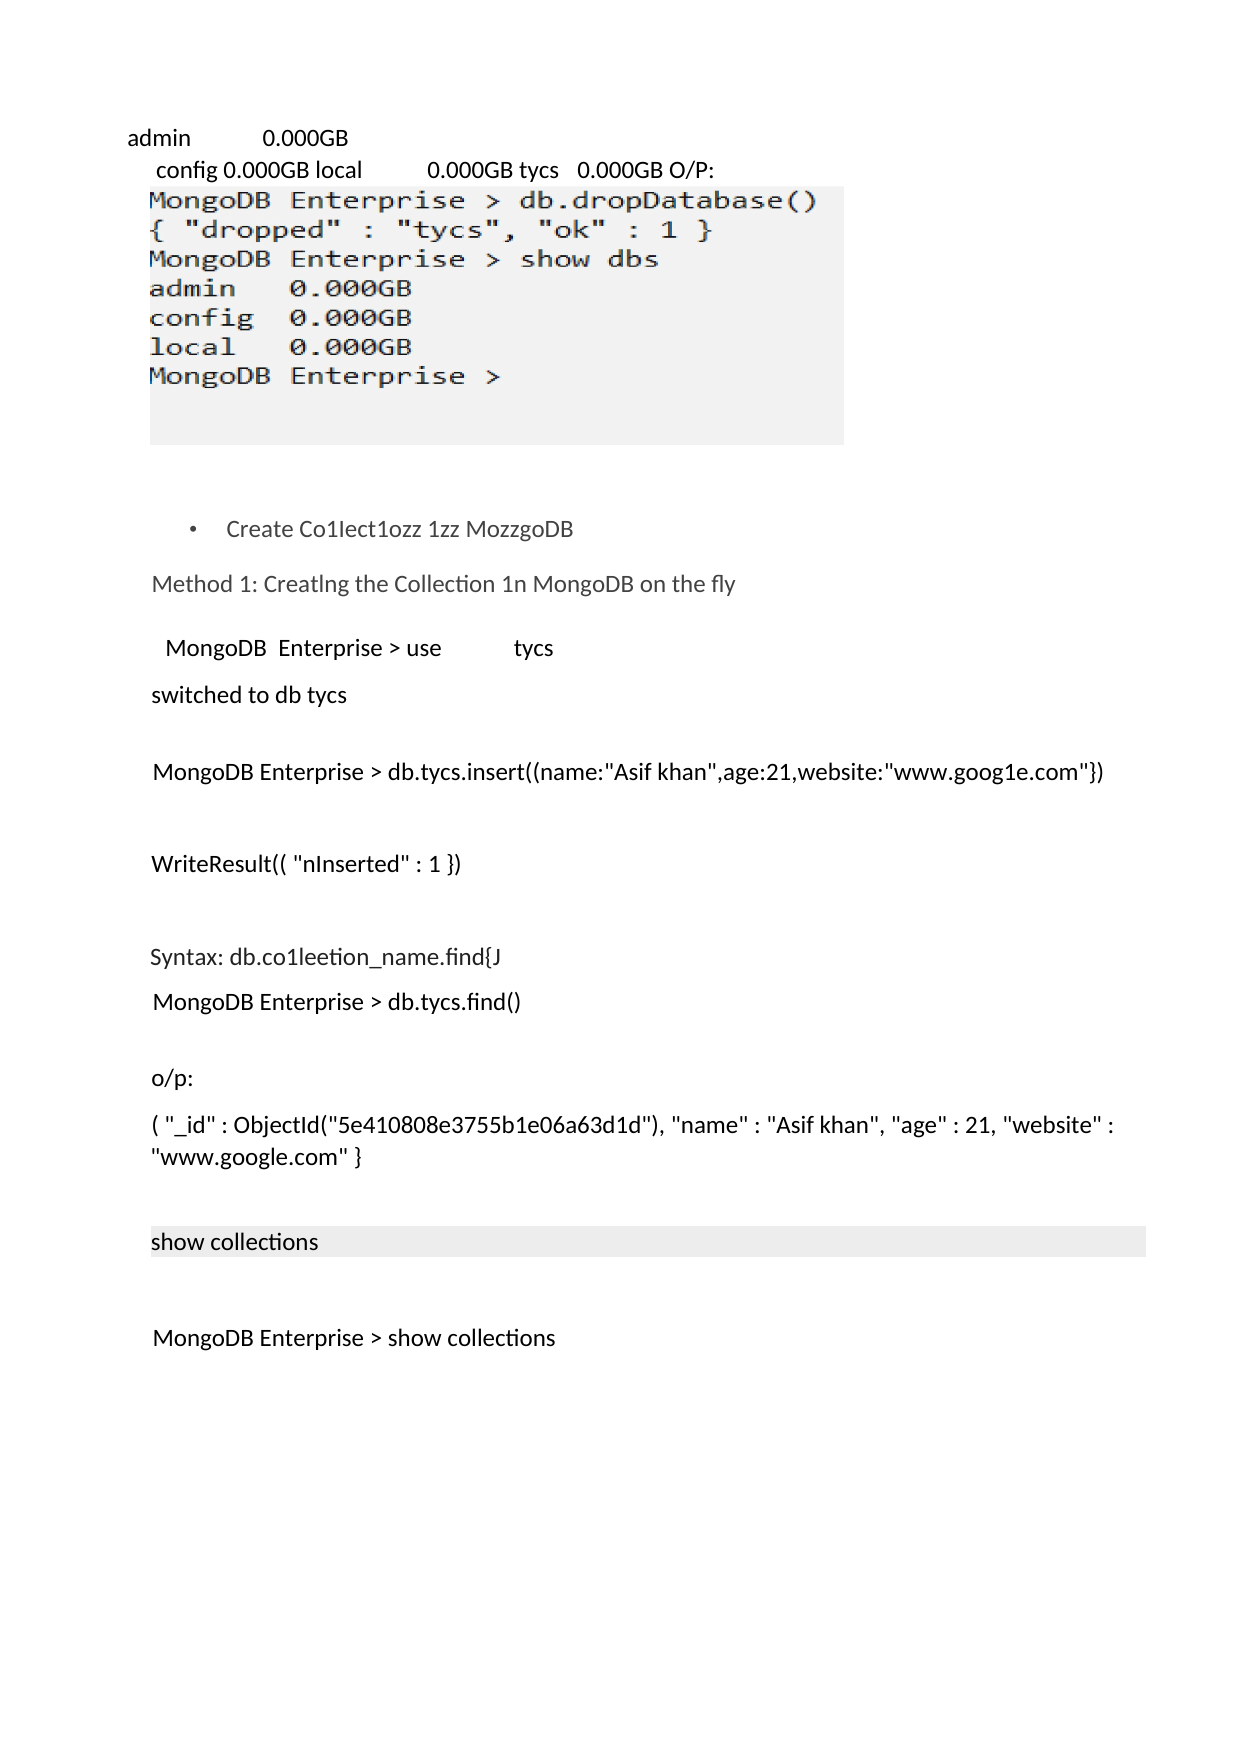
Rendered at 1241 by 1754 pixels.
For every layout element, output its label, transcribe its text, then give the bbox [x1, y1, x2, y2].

text MongoDB Enterprise > use tycs [127, 633, 1146, 663]
picture [150, 186, 844, 445]
text MongoDB Enterprise > db.tycs.find() [151, 986, 1146, 1017]
text MongoDB Enterprise > show collections [151, 1322, 1146, 1353]
list Create Co1Iect1ozz 1zz MozzgoDB [189, 513, 1146, 543]
text MongoDB Enterprise > db.tycs.insert((name:"Asif khan",age:21,website:"www.goog1e.com"}) [151, 756, 1146, 786]
text show collections [151, 1226, 1146, 1257]
text ( "_id" : ObjectId("5e410808e3755b1e06a63d1d"), "name" : "Asif khan", "age" : 21, "website" : "www.google.com" } [150, 1109, 1146, 1171]
text Method 1: Creatlng the Collection 1n MongoDB on the fly [151, 568, 1146, 599]
text WriteResult(( "nInserted" : 1 }) [151, 848, 1146, 879]
text admin 0.000GB [127, 122, 1146, 152]
text switched to db tycs [151, 679, 1146, 710]
text o/p: [150, 1062, 1146, 1092]
text config 0.000GB local 0.000GB tycs 0.000GB O/P: [150, 154, 1146, 184]
text Syntax: db.co1leetion_name.find{J [150, 941, 1146, 972]
